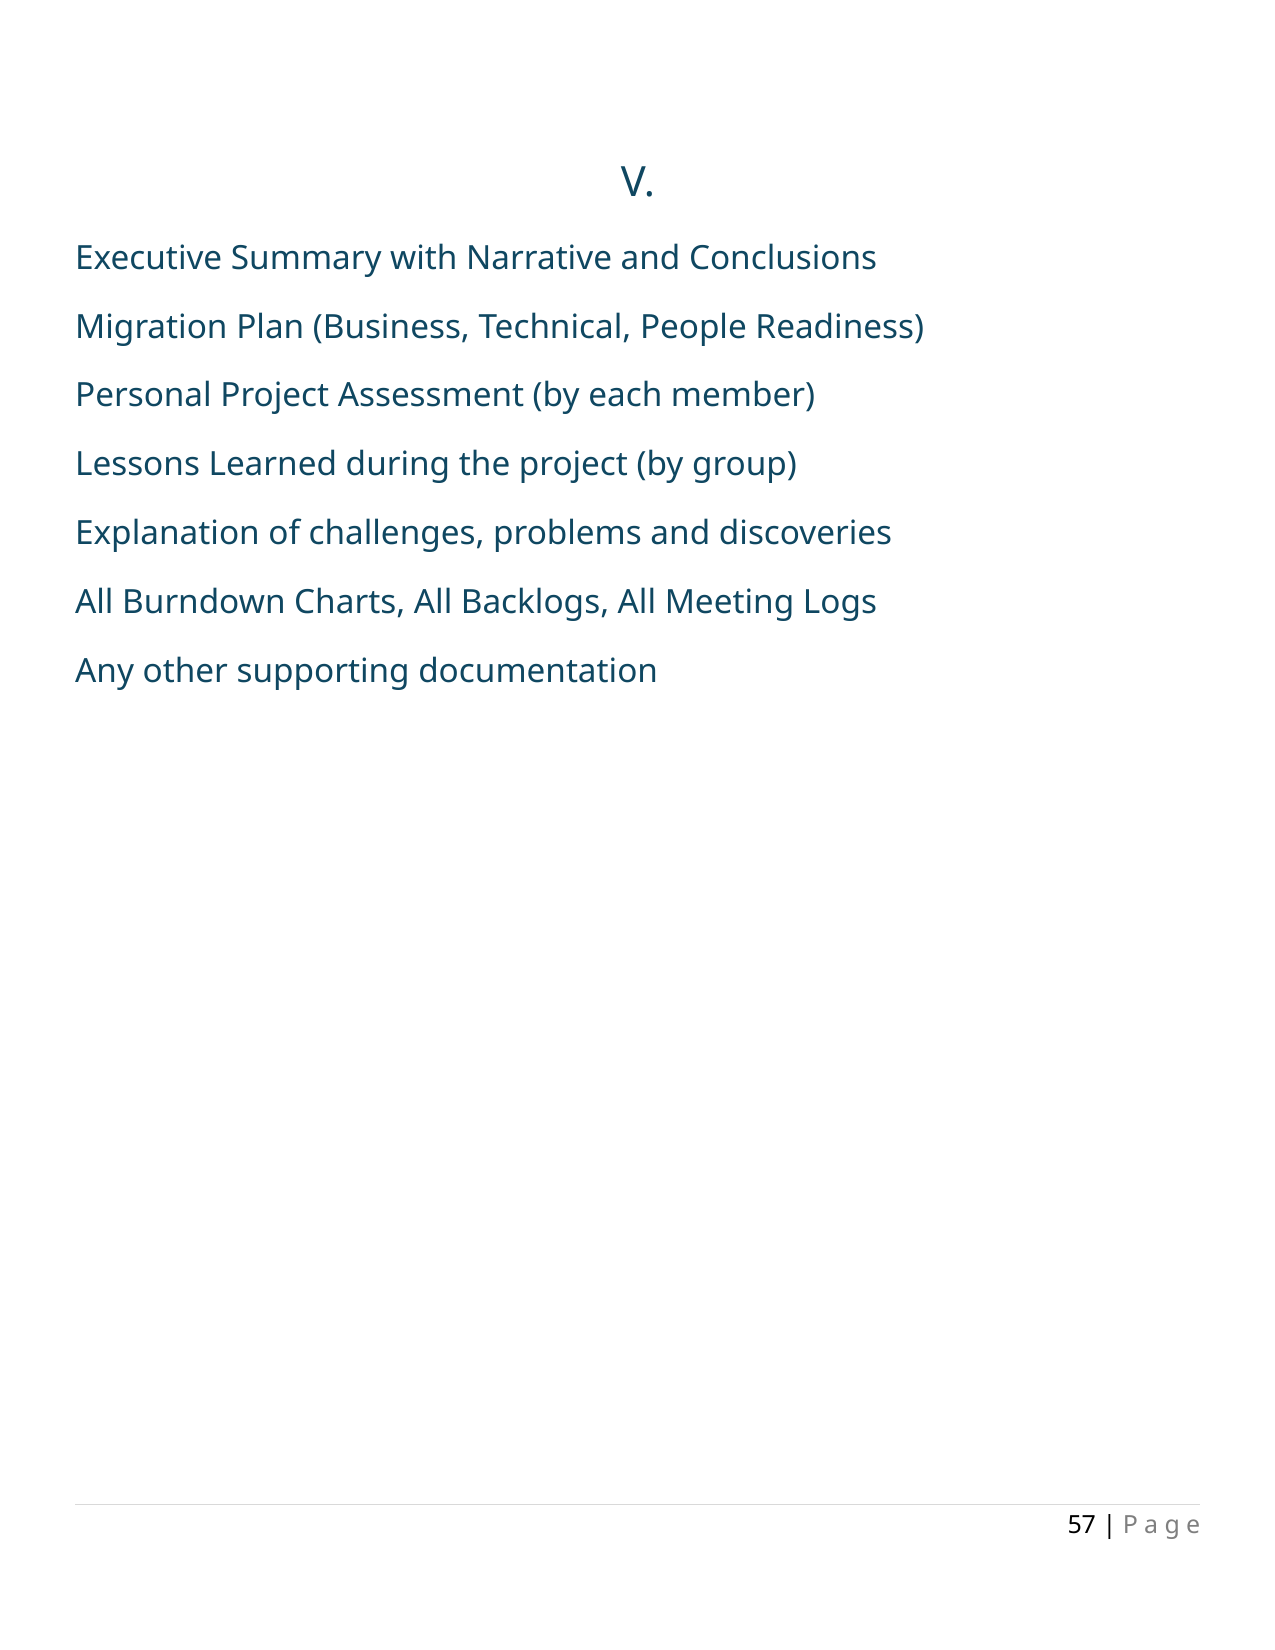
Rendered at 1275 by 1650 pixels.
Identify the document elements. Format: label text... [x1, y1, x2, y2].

subtitle All Burndown Charts, All Backlogs, All Meeting Logs [75, 578, 1200, 623]
subtitle Executive Summary with Narrative and Conclusions [75, 233, 1200, 279]
subtitle Personal Project Assessment (by each member) [75, 371, 1200, 417]
subtitle Lessons Learned during the project (by group) [75, 440, 1200, 486]
subtitle Migration Plan (Business, Technical, People Readiness) [75, 302, 1200, 348]
subtitle Explanation of challenges, problems and discoveries [75, 509, 1200, 554]
subtitle V. [75, 152, 1200, 208]
subtitle Any other supporting documentation [75, 647, 1200, 692]
